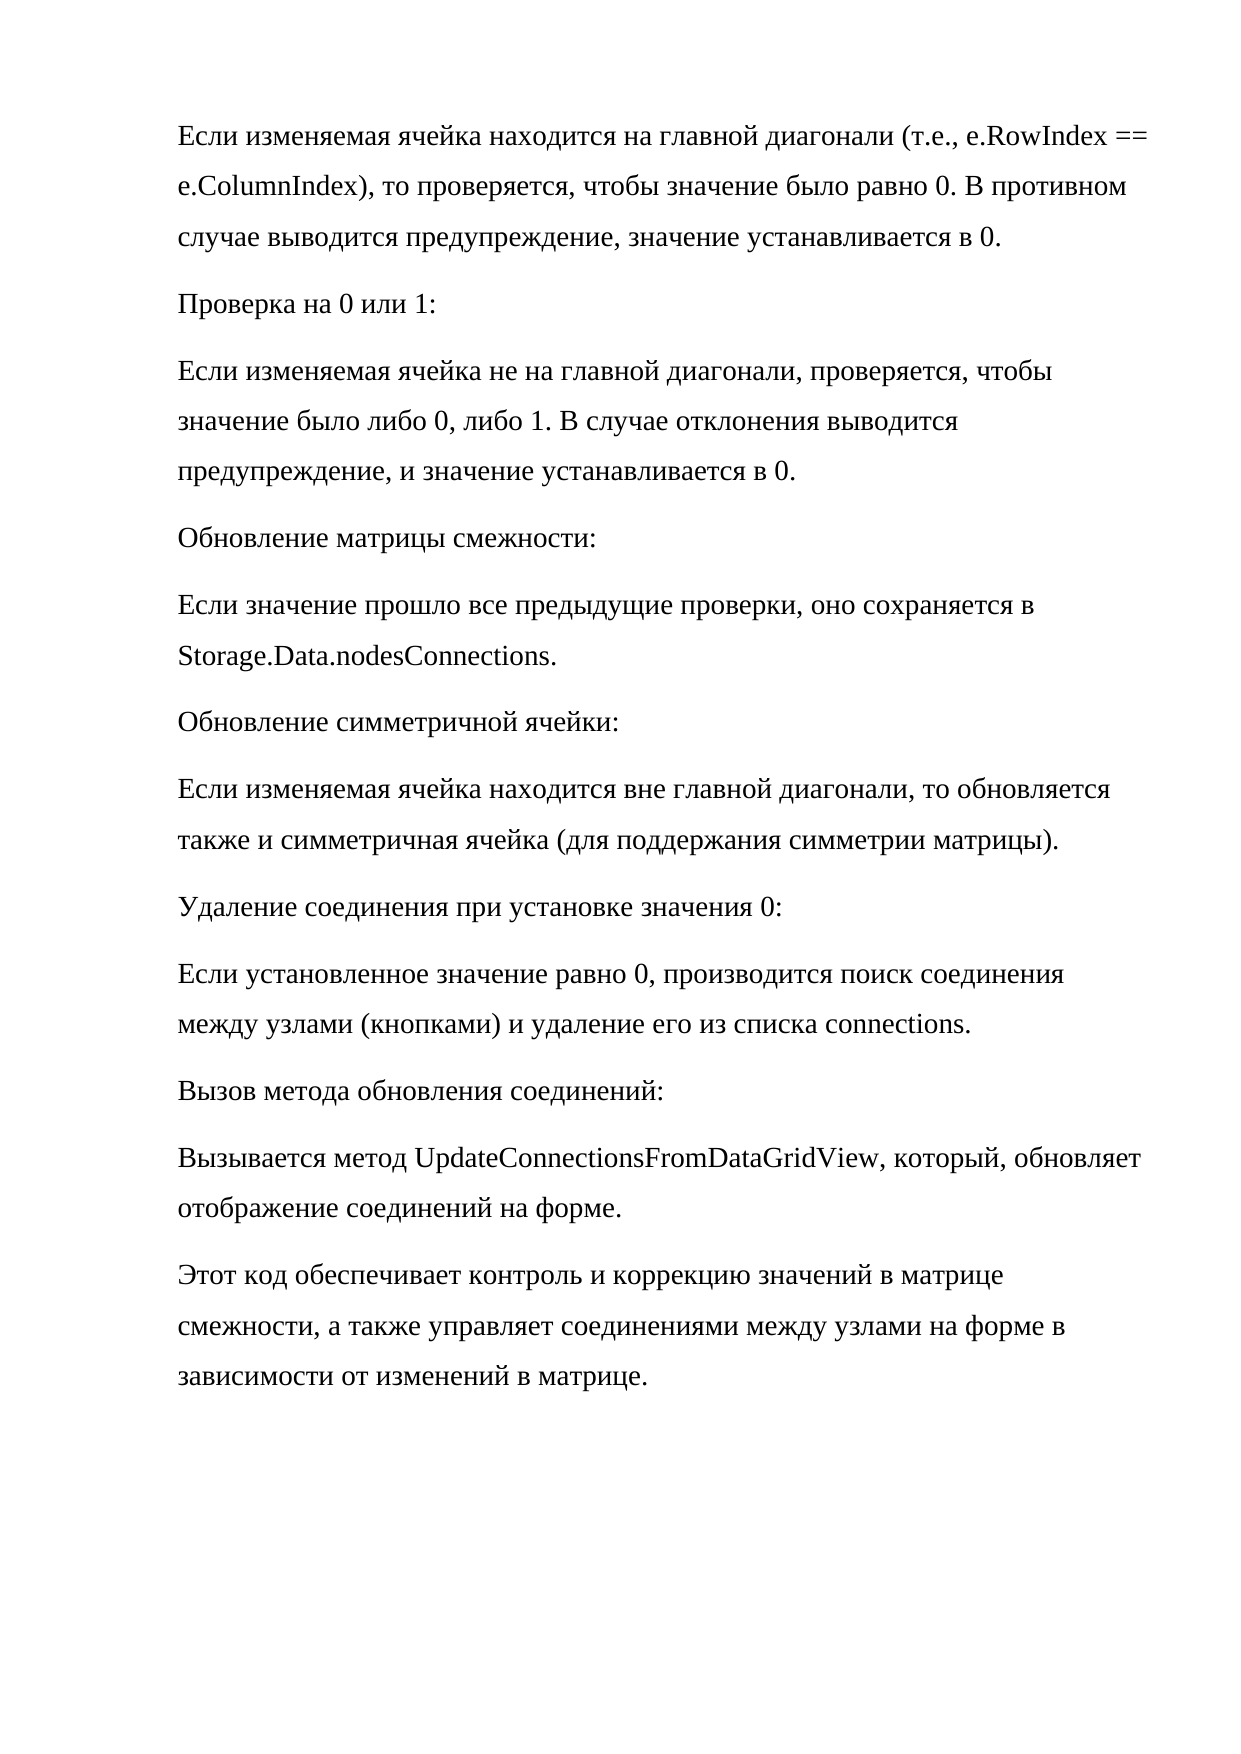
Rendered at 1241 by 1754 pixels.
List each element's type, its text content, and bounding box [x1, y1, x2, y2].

text Если значение прошло все предыдущие проверки, оно сохраняется в Storage.Data.nodesConnections. [177, 587, 1152, 671]
text Обновление симметричной ячейки: [177, 704, 1152, 738]
text Обновление матрицы смежности: [177, 520, 1152, 554]
text Если установленное значение равно 0, производится поиск соединения между узлами (кнопками) и удаление его из списка connections. [177, 956, 1152, 1040]
text Если изменяемая ячейка не на главной диагонали, проверяется, чтобы значение было либо 0, либо 1. В случае отклонения выводится предупреждение, и значение устанавливается в 0. [177, 353, 1152, 487]
text Проверка на 0 или 1: [177, 286, 1152, 319]
text Удаление соединения при установке значения 0: [177, 889, 1152, 922]
text Если изменяемая ячейка находится на главной диагонали (т.е., e.RowIndex == e.ColumnIndex), то проверяется, чтобы значение было равно 0. В противном случае выводится предупреждение, значение устанавливается в 0. [177, 118, 1152, 252]
text Если изменяемая ячейка находится вне главной диагонали, то обновляется также и симметричная ячейка (для поддержания симметрии матрицы). [177, 772, 1152, 855]
text Этот код обеспечивает контроль и коррекцию значений в матрице смежности, а также управляет соединениями между узлами на форме в зависимости от изменений в матрице. [177, 1257, 1152, 1392]
text Вызывается метод UpdateConnectionsFromDataGridView, который, обновляет отображение соединений на форме. [177, 1140, 1152, 1224]
text Вызов метода обновления соединений: [177, 1073, 1152, 1107]
